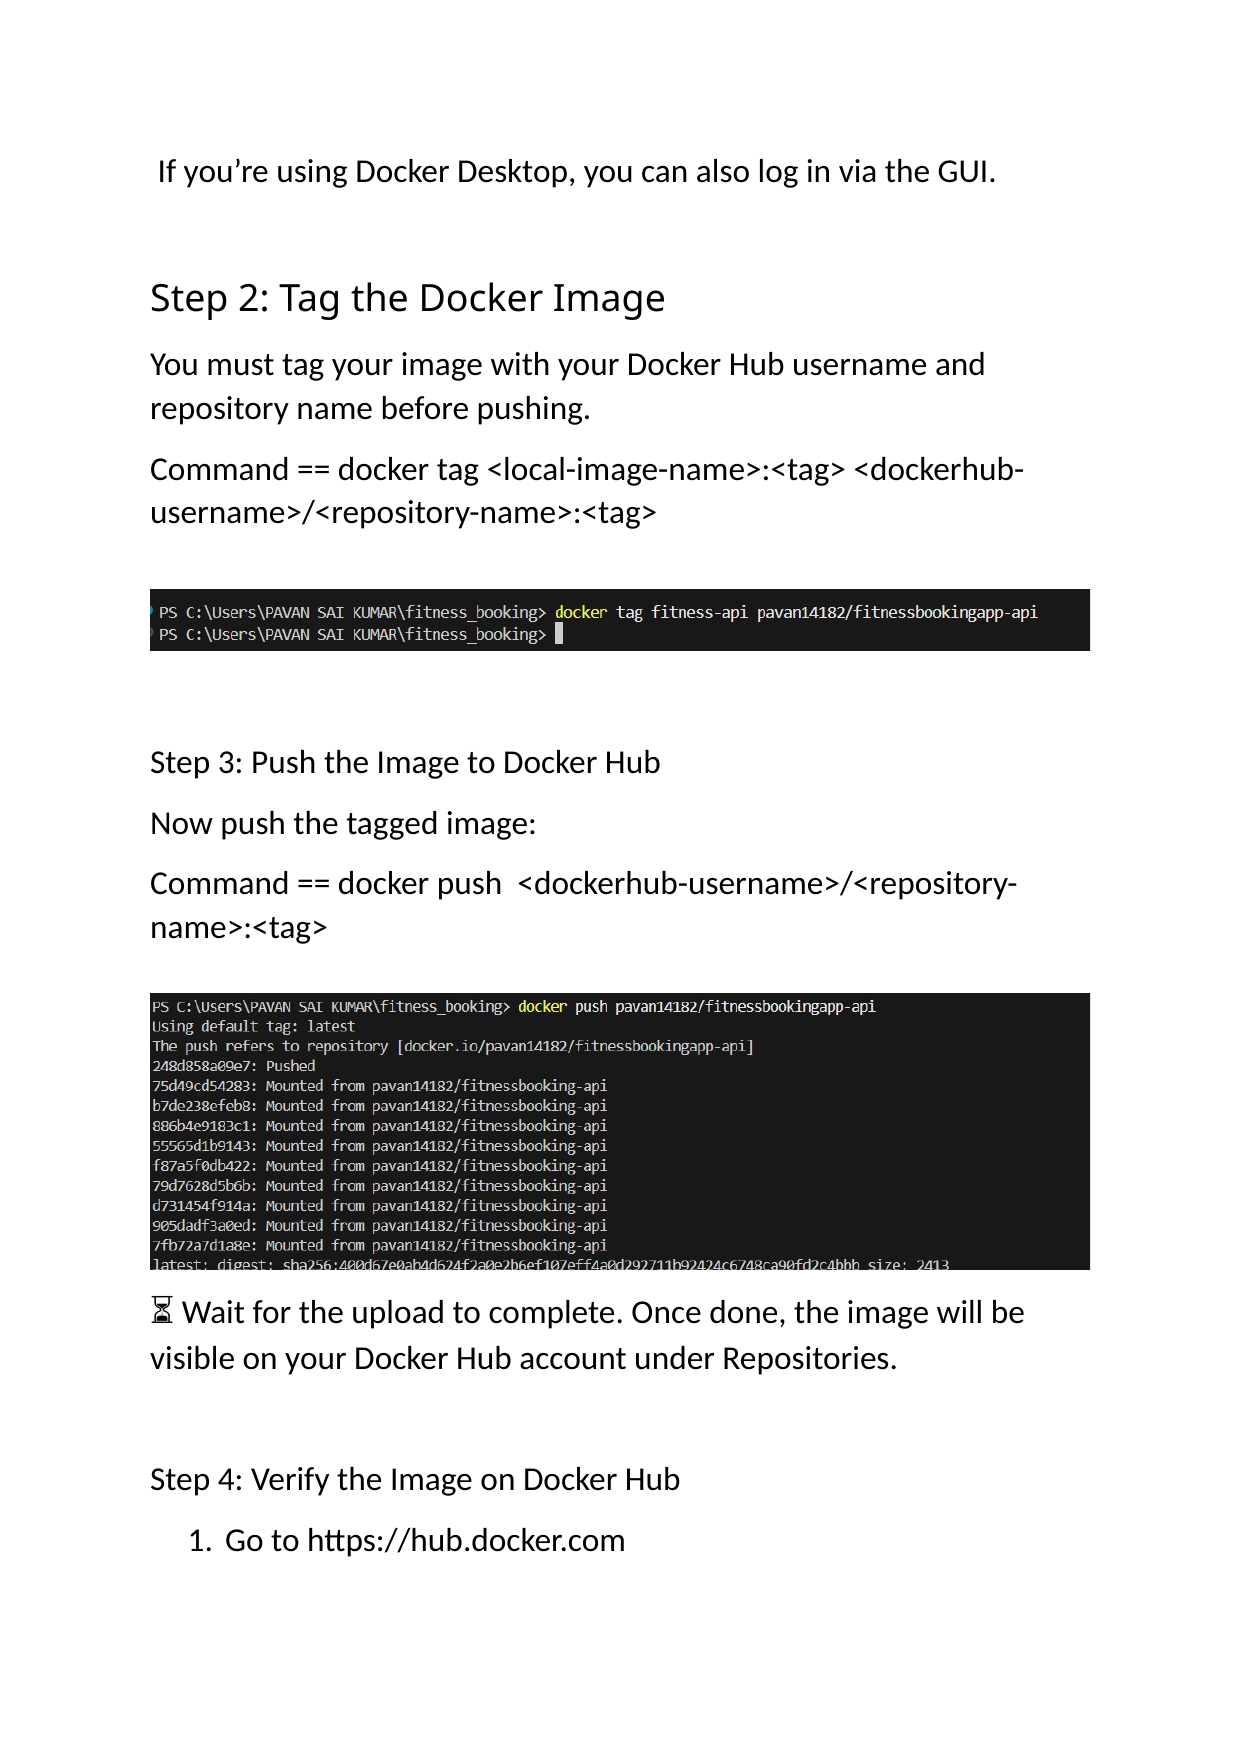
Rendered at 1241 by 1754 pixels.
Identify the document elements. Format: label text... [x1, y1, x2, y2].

text Step 3: Push the Image to Docker Hub [150, 741, 1090, 782]
text Command == docker push <dockerhub-username>/<repository-name>:<tag> [150, 862, 1090, 993]
text Now push the tagged image: [150, 802, 1090, 842]
list Go to https://hub.docker.com [187, 1519, 1090, 1559]
text Command == docker tag <local-image-name>:<tag> <dockerhub-username>/<repository-name>:<tag> [150, 448, 1090, 589]
picture [150, 993, 1091, 1270]
picture [150, 589, 1091, 651]
text You must tag your image with your Docker Hub username and repository name before pushing. [150, 343, 1090, 428]
text If you’re using Docker Desktop, you can also log in via the GUI. [150, 150, 1090, 191]
text Step 2: Tag the Docker Image [150, 271, 1090, 322]
text Step 4: Verify the Image on Docker Hub [150, 1458, 1090, 1499]
text ⏳ Wait for the upload to complete. Once done, the image will be visible on your Docker Hub account under Repositories. [150, 1288, 1090, 1378]
